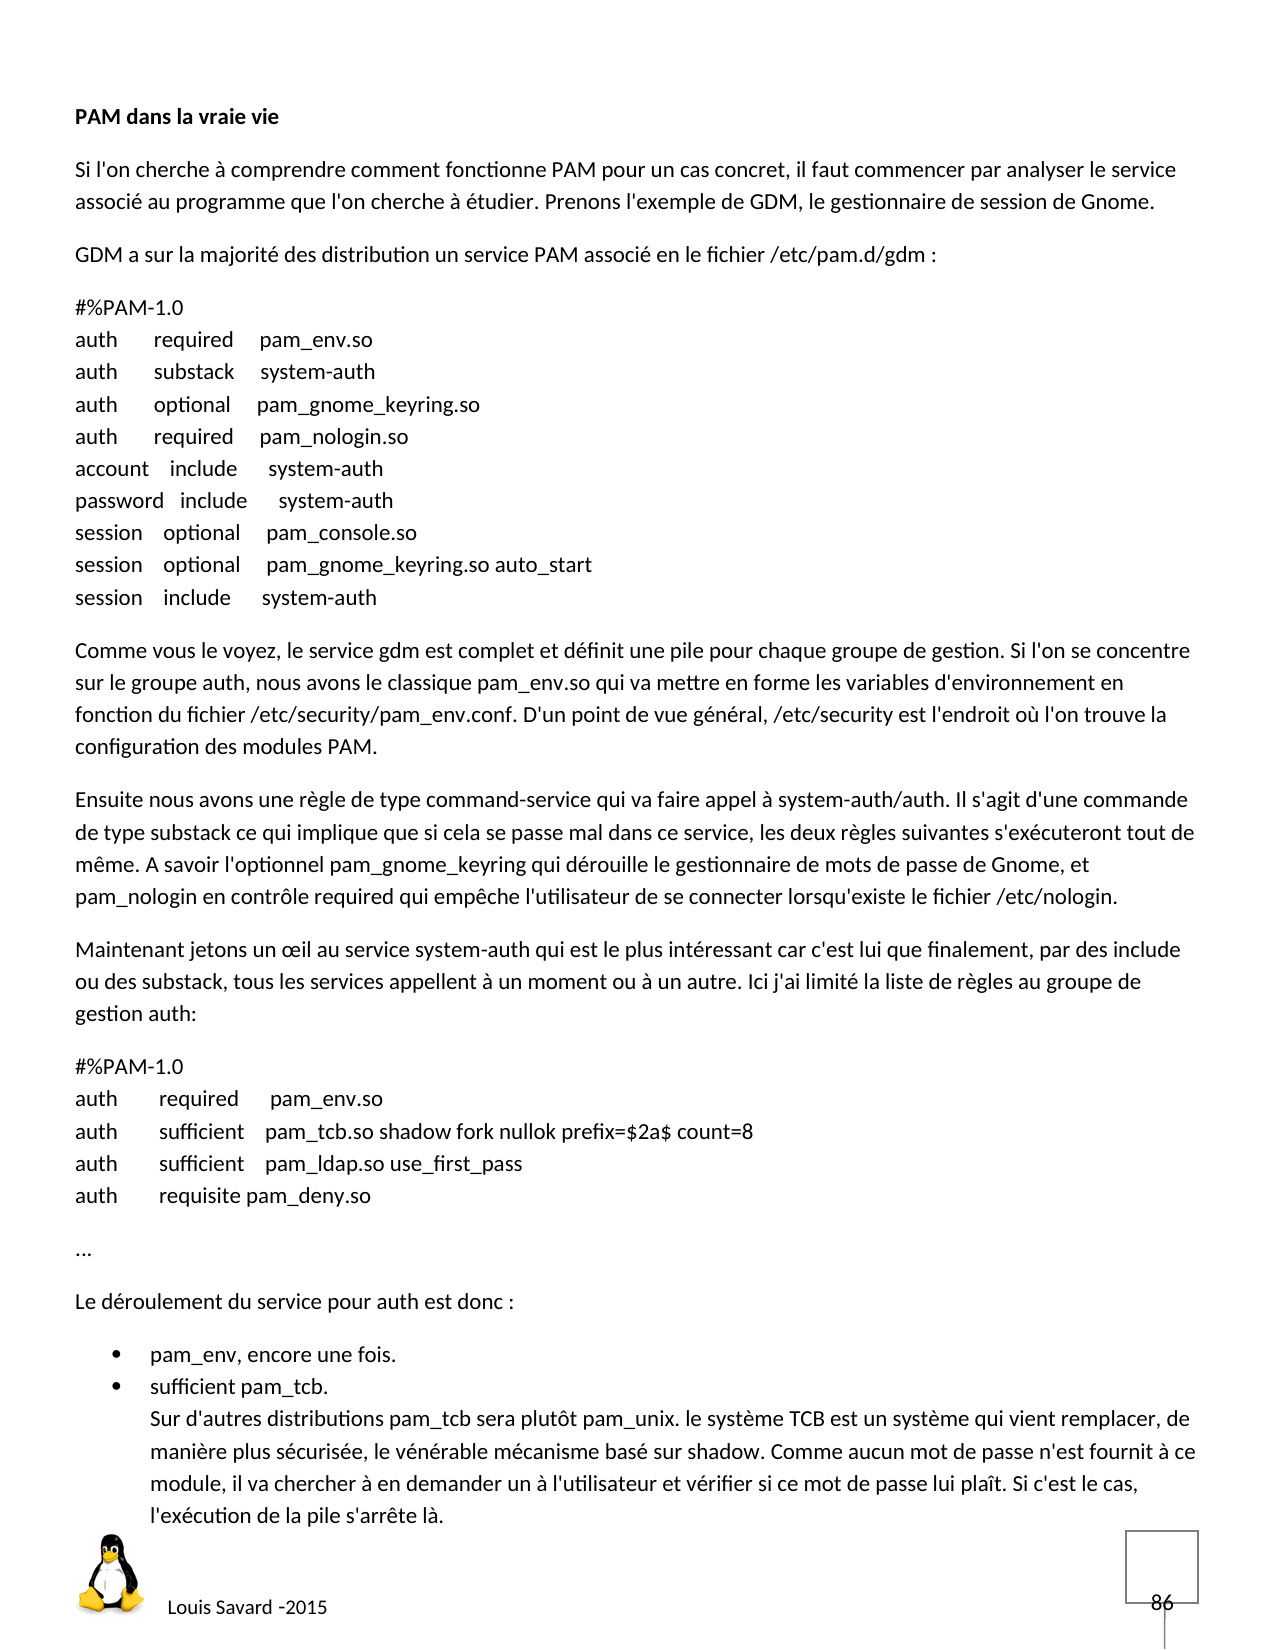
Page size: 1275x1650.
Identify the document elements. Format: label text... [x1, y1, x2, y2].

text Si l'on cherche à comprendre comment fonctionne PAM pour un cas concret, il faut commencer par analyser le service associé au programme que l'on cherche à étudier. Prenons l'exemple de GDM, le gestionnaire de session de Gnome. [75, 155, 1200, 215]
text GDM a sur la majorité des distribution un service PAM associé en le fichier /etc/pam.d/gdm : [75, 240, 1200, 268]
list sufficient pam_tcb. Sur d'autres distributions pam_tcb sera plutôt pam_unix. le système TCB est un système qui vient remplacer, de manière plus sécurisée, le vénérable mécanisme basé sur shadow. Comme aucun mot de passe n'est fournit à ce module, il va chercher à en demander un à l'utilisateur et vérifier si ce mot de passe lui plaît. Si c'est le cas, l'exécution de la pile s'arrête là. [112, 1372, 1200, 1529]
text Le déroulement du service pour auth est donc : [75, 1287, 1200, 1315]
text #%PAM-1.0 auth required pam_env.so auth substack system-auth auth optional pam_gnome_keyring.so auth required pam_nologin.so account include system-auth password include system-auth session optional pam_console.so session optional pam_gnome_keyring.so auto_start session include system-auth [75, 293, 1200, 611]
list pam_env, encore une fois. [112, 1340, 1200, 1368]
text Ensuite nous avons une règle de type command-service qui va faire appel à system-auth/auth. Il s'agit d'une commande de type substack ce qui implique que si cela se passe mal dans ce service, les deux règles suivantes s'exécuteront tout de même. A savoir l'optionnel pam_gnome_keyring qui dérouille le gestionnaire de mots de passe de Gnome, et pam_nologin en contrôle required qui empêche l'utilisateur de se connecter lorsqu'existe le fichier /etc/nologin. [75, 785, 1200, 910]
text Maintenant jetons un œil au service system-auth qui est le plus intéressant car c'est lui que finalement, par des include ou des substack, tous les services appellent à un moment ou à un autre. Ici j'ai limité la liste de règles au groupe de gestion auth: [75, 935, 1200, 1027]
text ... [75, 1234, 1200, 1262]
text #%PAM-1.0 auth required pam_env.so auth sufficient pam_tcb.so shadow fork nullok prefix=$2a$ count=8 auth sufficient pam_ldap.so use_first_pass auth requisite pam_deny.so [75, 1052, 1200, 1209]
picture [75, 1530, 147, 1615]
text PAM dans la vraie vie [75, 102, 1200, 130]
text Comme vous le voyez, le service gdm est complet et définit une pile pour chaque groupe de gestion. Si l'on se concentre sur le groupe auth, nous avons le classique pam_env.so qui va mettre en forme les variables d'environnement en fonction du fichier /etc/security/pam_env.conf. D'un point de vue général, /etc/security est l'endroit où l'on trouve la configuration des modules PAM. [75, 636, 1200, 760]
